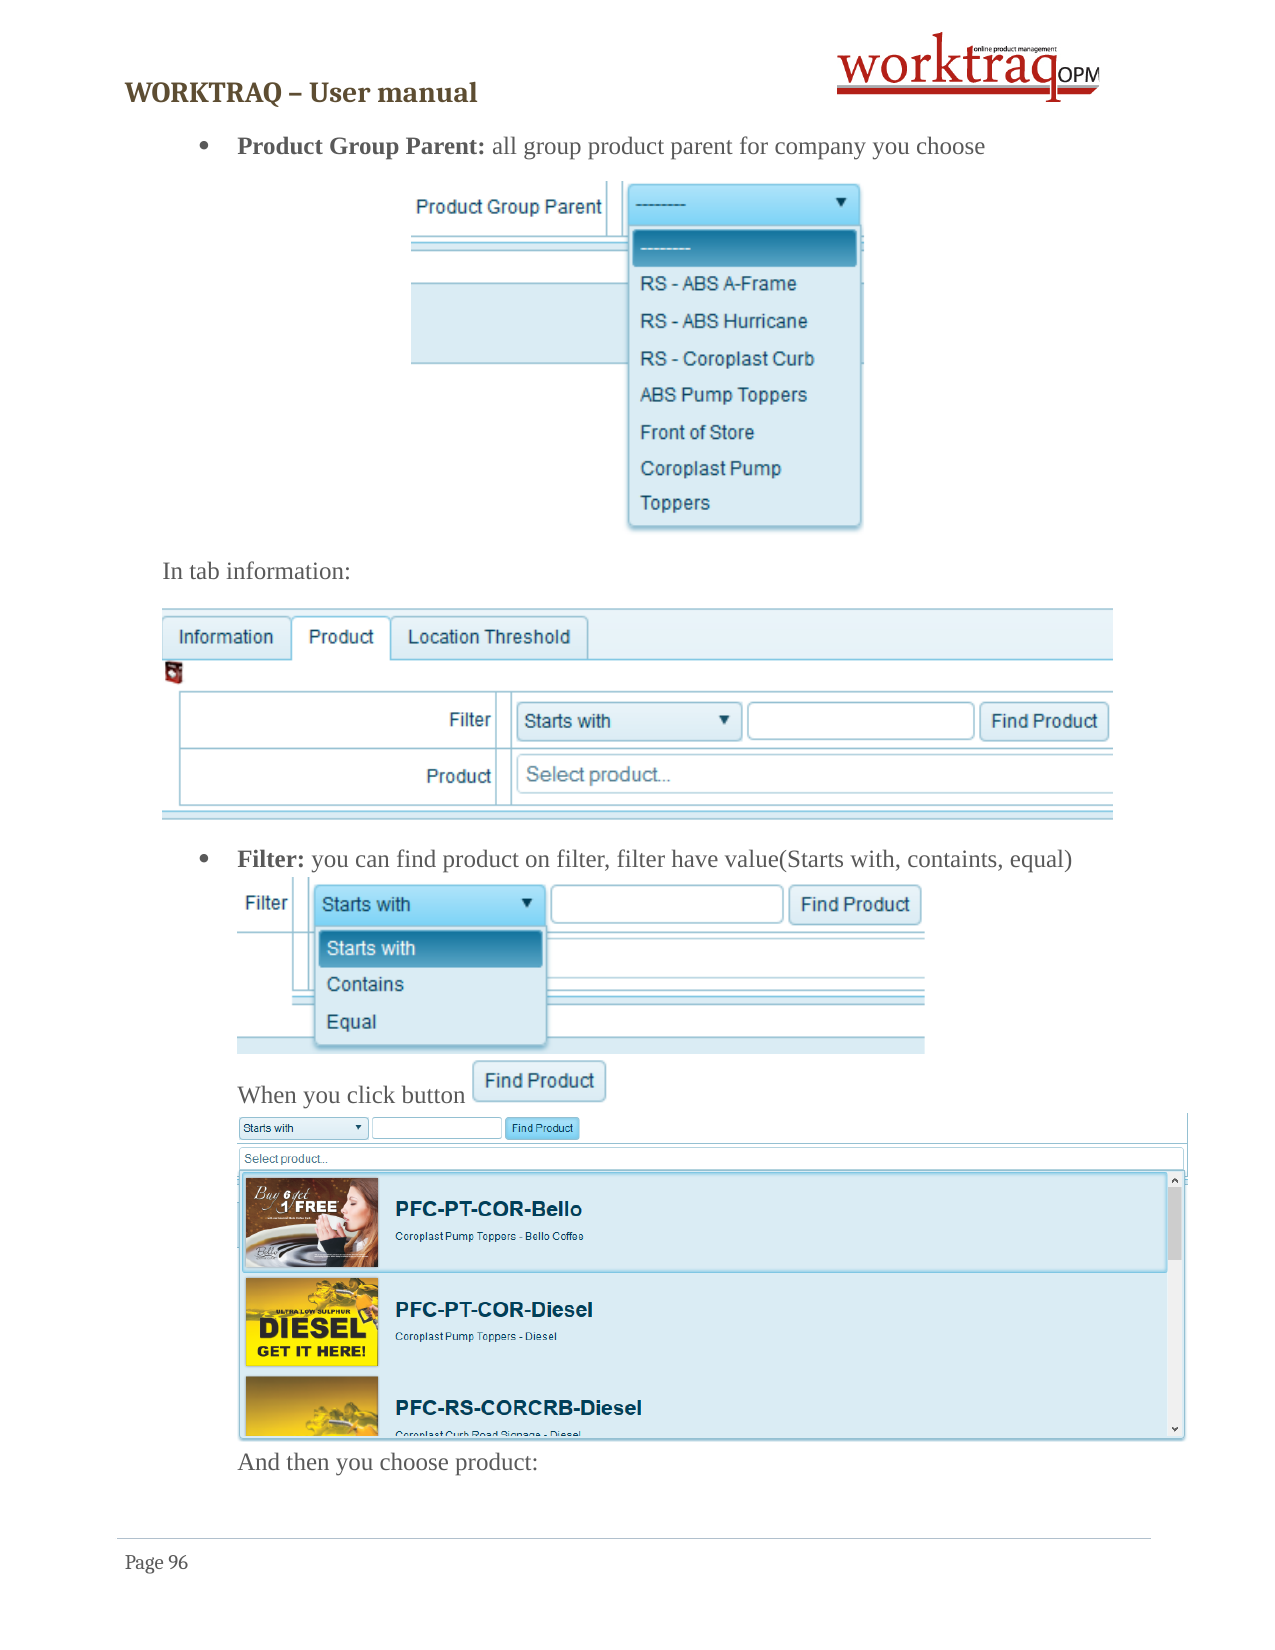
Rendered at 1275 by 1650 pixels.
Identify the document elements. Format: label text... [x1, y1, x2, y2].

text In tab information: [162, 556, 1113, 585]
list Product Group Parent: all group product parent for company you choose [199, 131, 1113, 159]
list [199, 844, 1113, 1476]
picture [837, 32, 1100, 102]
